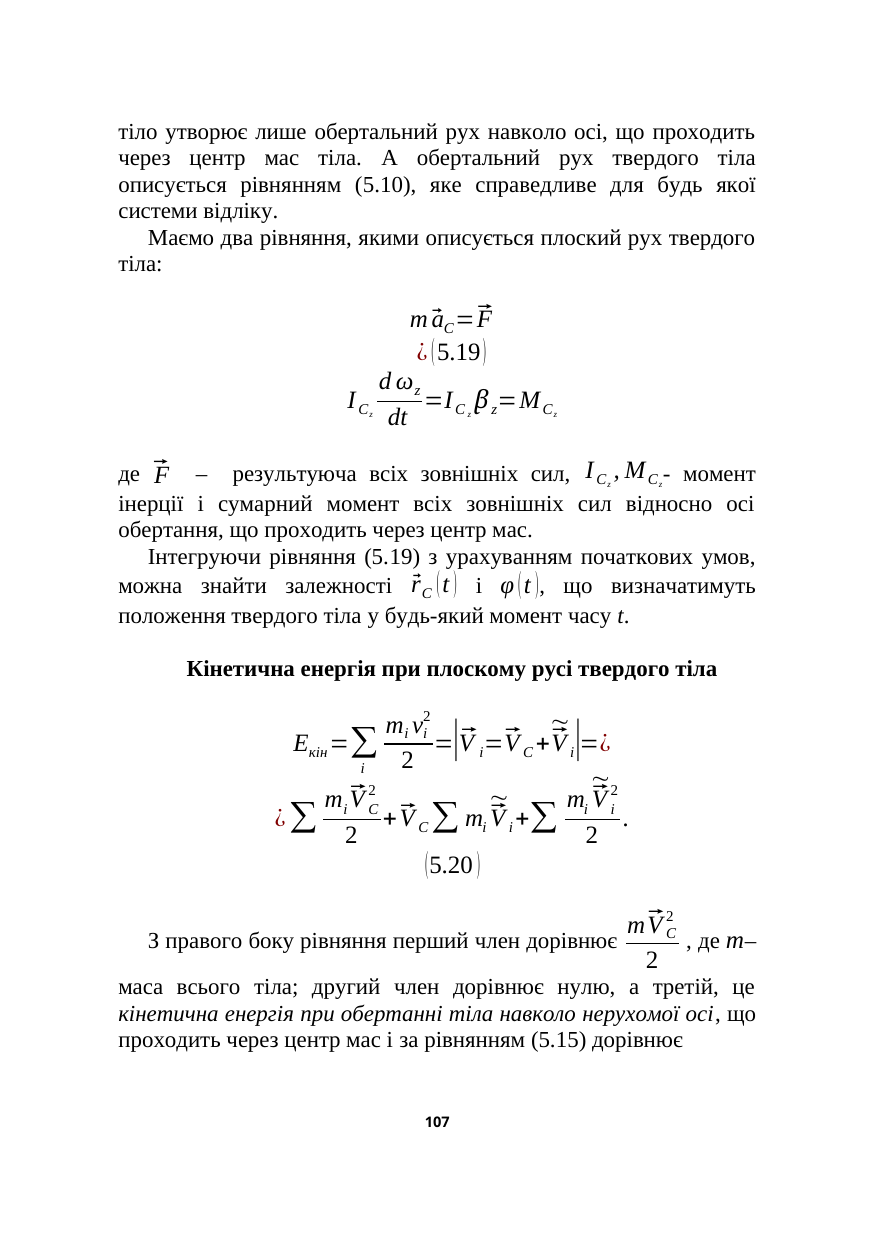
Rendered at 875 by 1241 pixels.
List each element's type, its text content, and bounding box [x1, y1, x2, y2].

text де – результуюча всіх зовнішніх сил, - момент інерції і сумарний момент всіх зовнішніх сил відносно осі обертання, що проходить через центр мас. [118, 457, 756, 543]
text З правого боку рівняння перший член дорівнює , де – маса всього тіла; другий член дорівнює нулю, а третій, це кінетична енергія при обертанні тіла навколо нерухомої осі, що проходить через центр мас і за рівнянням (5.15) дорівнює [118, 907, 756, 1052]
text Інтегруючи рівняння (5.19) з урахуванням початкових умов, можна знайти залежності і , що визначатимуть положення твердого тіла у будь-який момент часу t. [118, 543, 756, 628]
text Маємо два рівняння, якими описується плоский рух твердого тіла: [118, 223, 756, 276]
text Кінетична енергія при плоскому русі твердого тіла [118, 655, 756, 681]
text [118, 118, 756, 223]
